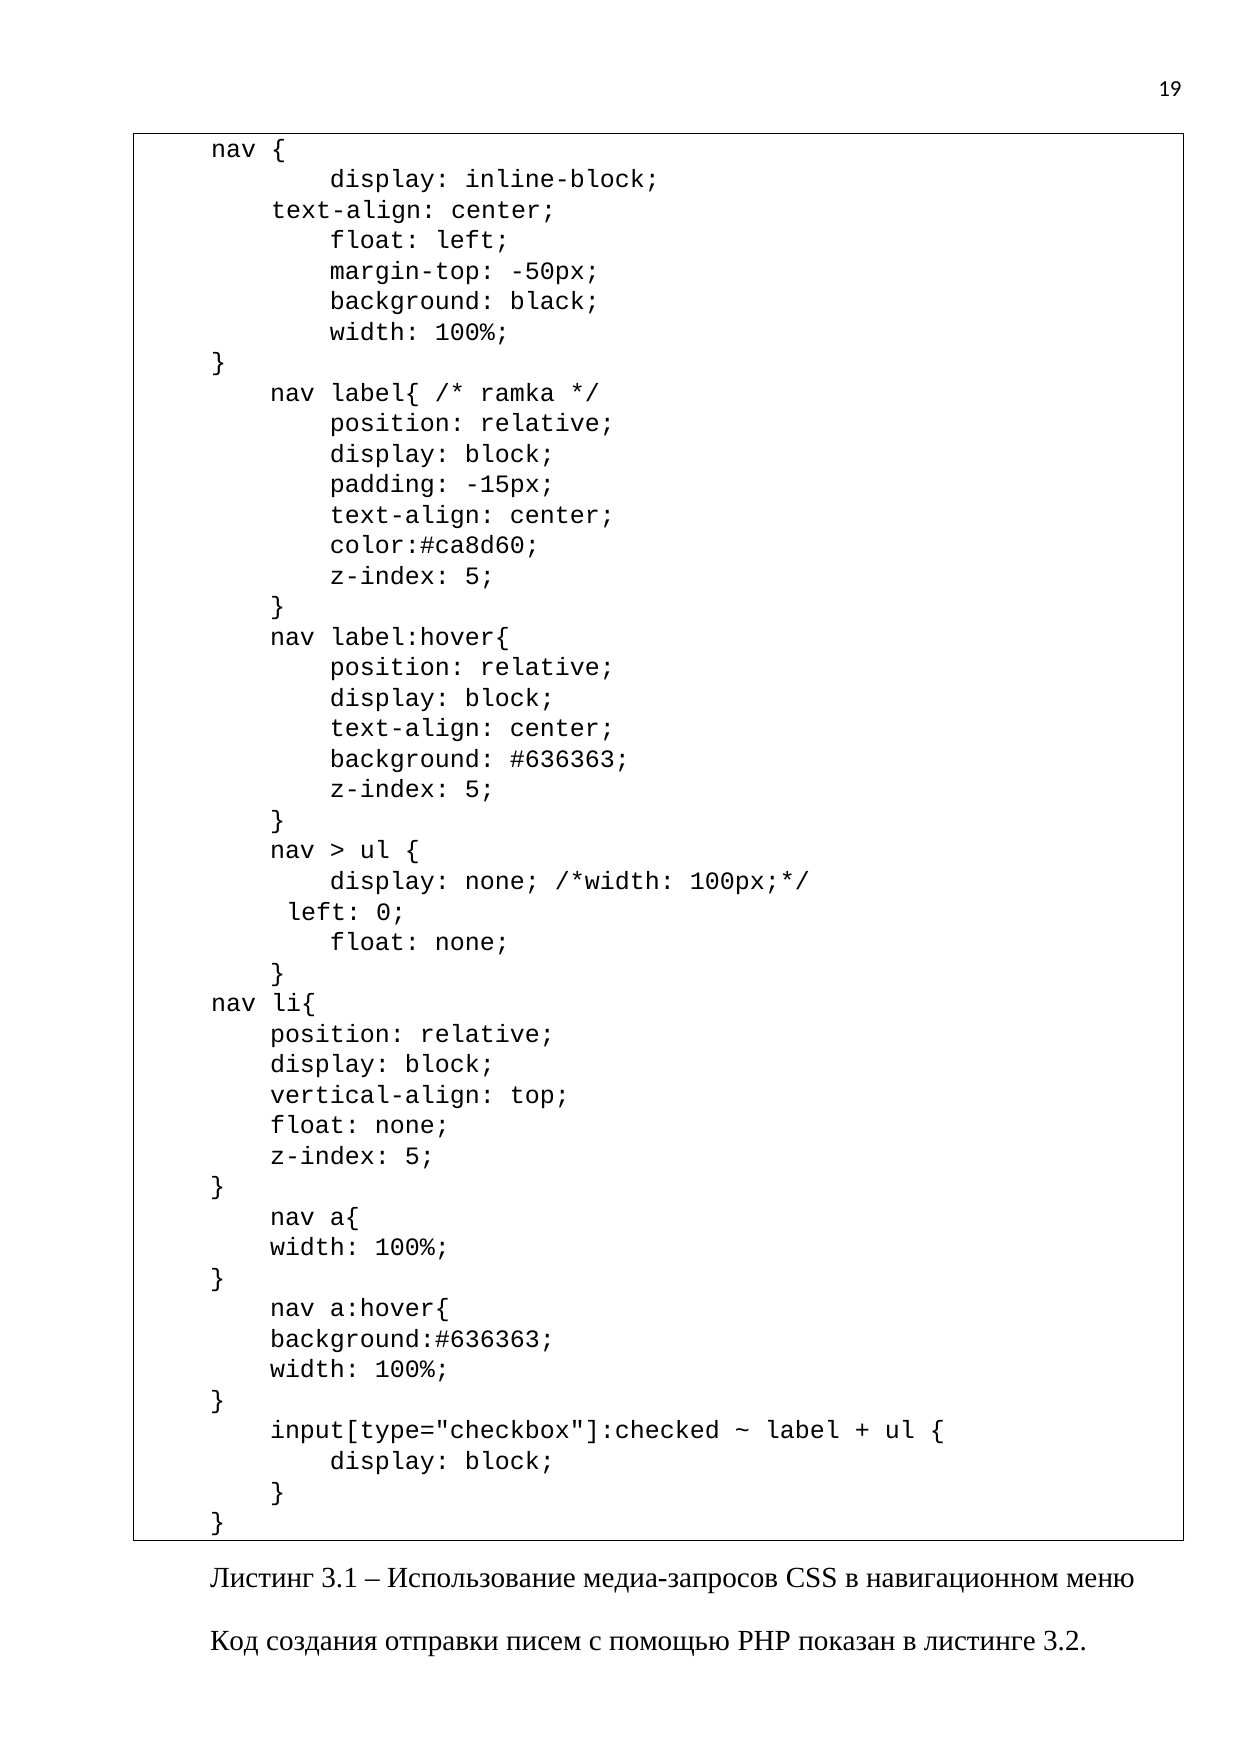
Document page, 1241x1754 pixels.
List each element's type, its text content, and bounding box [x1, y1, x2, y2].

text float: left; [134, 224, 1183, 255]
text vertical-align: top; [134, 1079, 1183, 1110]
text } [134, 1476, 1183, 1506]
text width: 100%; [134, 316, 1183, 347]
text } [134, 1506, 1183, 1540]
text nav a:hover{ [134, 1293, 1183, 1323]
text input[type="checkbox"]:checked ~ label + ul { [134, 1415, 1183, 1445]
text width: 100%; [134, 1354, 1183, 1384]
text color:#ca8d60; [134, 530, 1183, 560]
text display: block; [134, 438, 1183, 469]
text nav label{ /* ramka */ [134, 377, 1183, 408]
text nav { [134, 134, 1183, 163]
text position: relative; [134, 408, 1183, 438]
text z-index: 5; [134, 1140, 1183, 1171]
text float: none; [134, 1110, 1183, 1140]
text background: black; [134, 286, 1183, 316]
text } [134, 1262, 1183, 1293]
text display: block; [134, 1049, 1183, 1079]
text } [134, 1384, 1183, 1415]
text padding: -15px; [134, 469, 1183, 499]
text display: none; /*width: 100px;*/ [134, 866, 1183, 896]
text position: relative; [134, 1018, 1183, 1049]
text } [134, 591, 1183, 621]
text } [134, 957, 1183, 988]
text margin-top: -50px; [134, 255, 1183, 286]
text float: none; [134, 927, 1183, 957]
text display: block; [134, 682, 1183, 713]
text text-align: center; [134, 499, 1183, 530]
text text-align: center; [134, 194, 1183, 224]
text nav label:hover{ [134, 621, 1183, 652]
text background: #636363; [134, 743, 1183, 774]
text width: 100%; [134, 1232, 1183, 1262]
text Код создания отправки писем с помощью PHP показан в листинге 3.2. [136, 1623, 1181, 1656]
text Листинг 3.1 – Использование медиа-запросов CSS в навигационном меню [136, 1560, 1181, 1593]
text nav > ul { [134, 835, 1183, 866]
text left: 0; [134, 896, 1183, 927]
text z-index: 5; [134, 560, 1183, 591]
text text-align: center; [134, 713, 1183, 743]
text background:#636363; [134, 1323, 1183, 1354]
text } [134, 804, 1183, 835]
text nav a{ [134, 1201, 1183, 1232]
text } [134, 347, 1183, 377]
text z-index: 5; [134, 774, 1183, 804]
text display: block; [134, 1445, 1183, 1476]
text } [134, 1171, 1183, 1201]
text nav li{ [134, 988, 1183, 1018]
text position: relative; [134, 652, 1183, 682]
text display: inline-block; [134, 163, 1183, 194]
